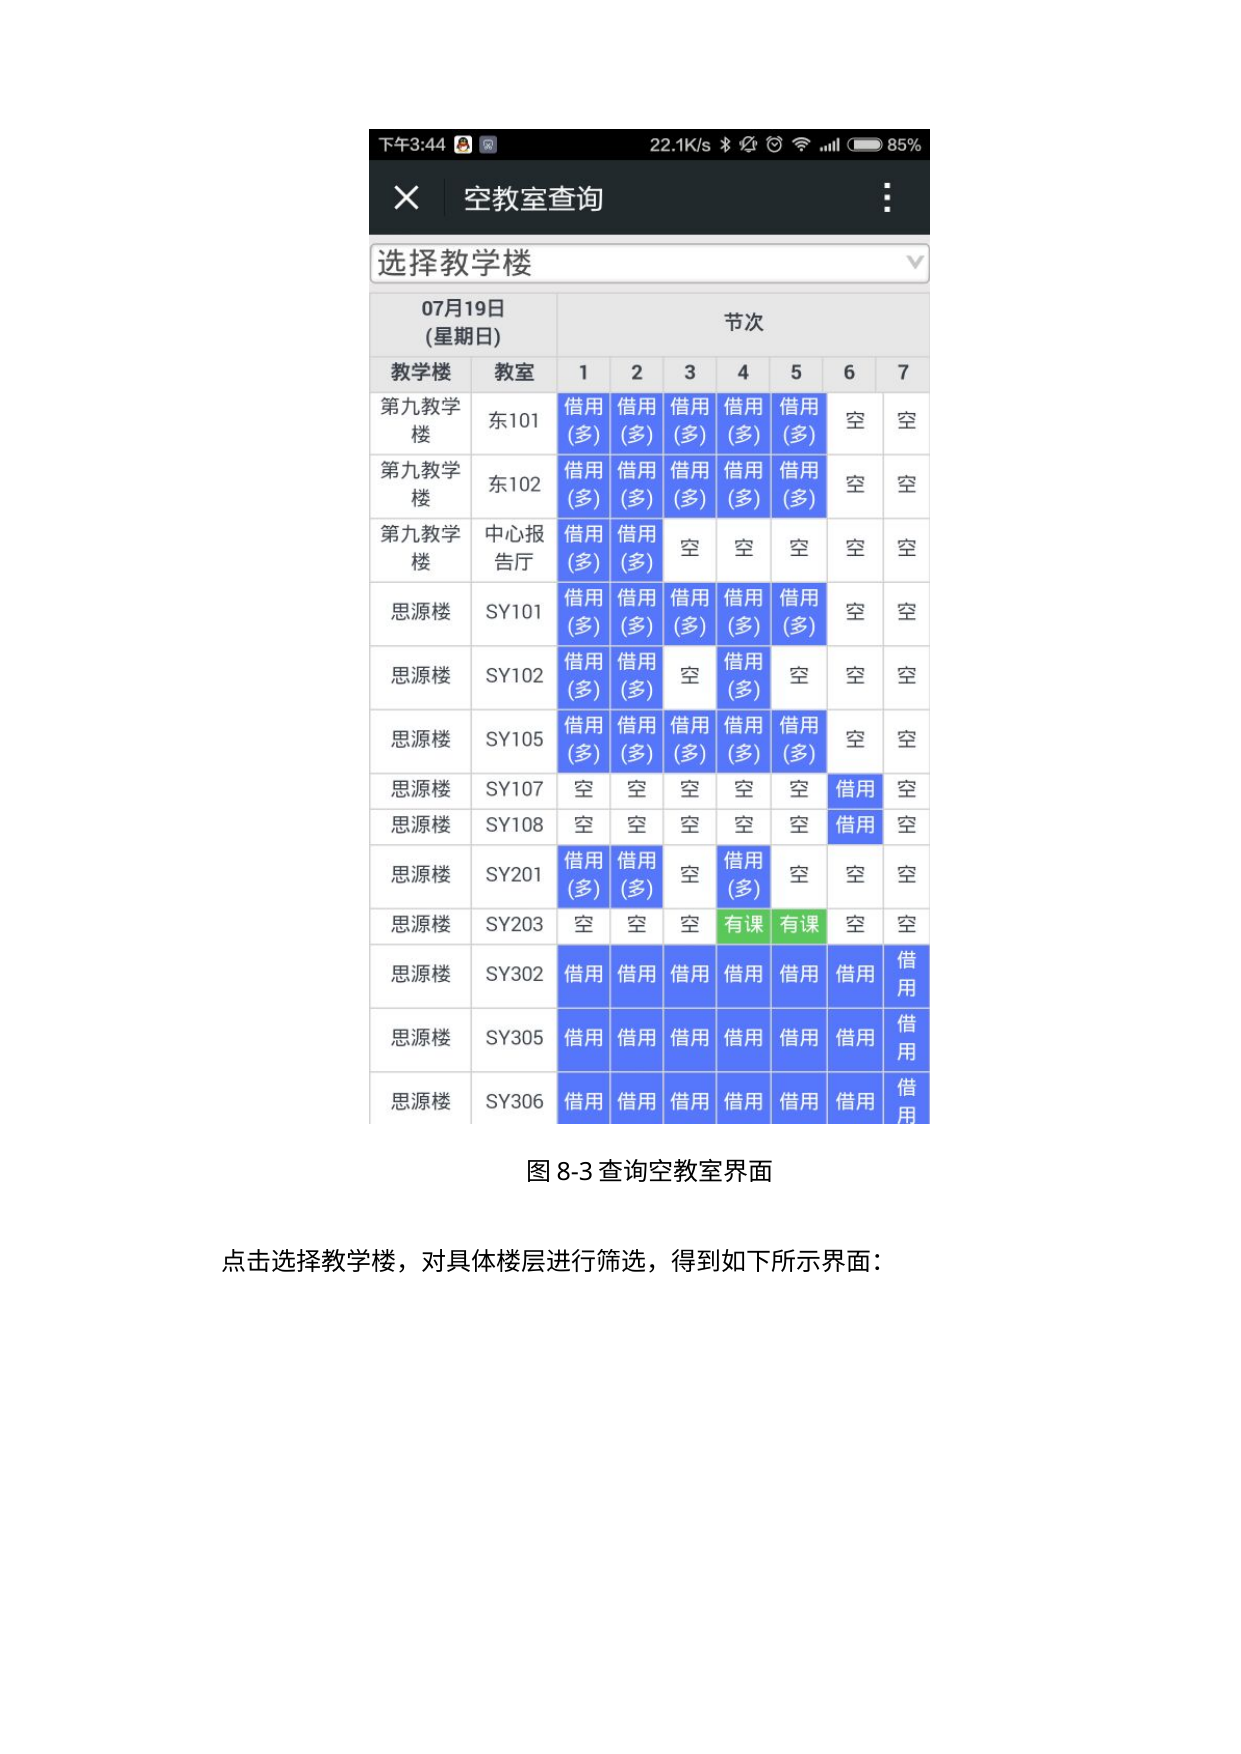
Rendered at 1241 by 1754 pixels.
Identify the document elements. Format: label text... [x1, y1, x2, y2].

text 点击选择教学楼，对具体楼层进行筛选，得到如下所示界面： [221, 1227, 1122, 1292]
picture [369, 129, 930, 1124]
text 图8-3查询空教室界面 [177, 1137, 1122, 1202]
